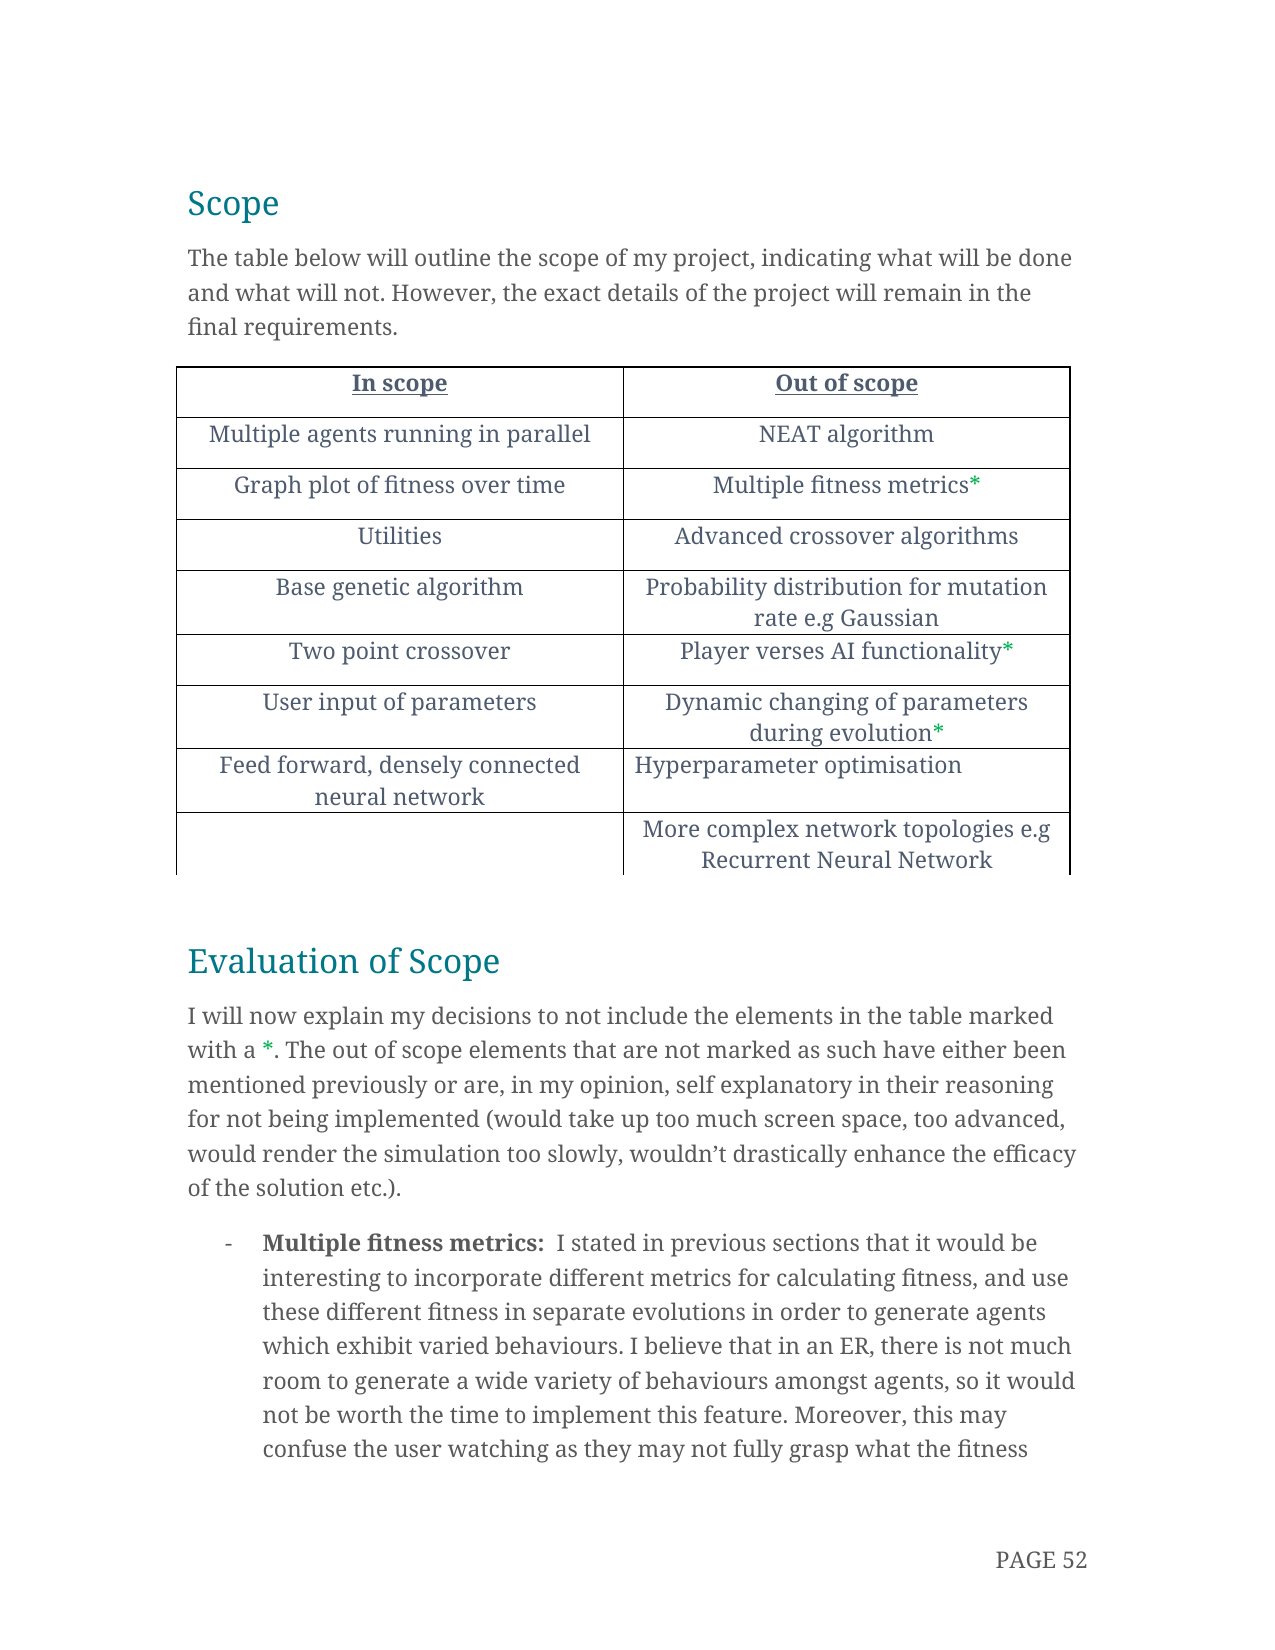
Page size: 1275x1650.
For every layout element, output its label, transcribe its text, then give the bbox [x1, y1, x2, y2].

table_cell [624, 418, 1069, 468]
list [225, 1227, 1087, 1465]
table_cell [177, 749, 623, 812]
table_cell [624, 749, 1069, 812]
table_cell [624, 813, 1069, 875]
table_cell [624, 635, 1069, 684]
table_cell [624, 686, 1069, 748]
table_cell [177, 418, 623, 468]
text I will now explain my decisions to not include the elements in the table marked with a *. The out of scope elements that are not marked as such have either been mentioned previously or are, in my opinion, self explanatory in their reasoning for not being implemented (would take up too much screen space, too advanced, would render the simulation too slowly, wouldn’t drastically enhance the efficacy of the solution etc.). [187, 1000, 1087, 1203]
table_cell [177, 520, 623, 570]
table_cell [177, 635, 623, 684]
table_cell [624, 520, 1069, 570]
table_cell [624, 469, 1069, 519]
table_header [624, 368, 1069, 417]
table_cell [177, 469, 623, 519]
subtitle Scope [187, 180, 1087, 225]
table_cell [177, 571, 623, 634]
subtitle Evaluation of Scope [187, 938, 1087, 983]
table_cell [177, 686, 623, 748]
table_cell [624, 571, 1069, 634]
text The table below will outline the scope of my project, indicating what will be done and what will not. However, the exact details of the project will remain in the final requirements. [187, 242, 1087, 342]
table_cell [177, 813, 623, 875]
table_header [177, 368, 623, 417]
